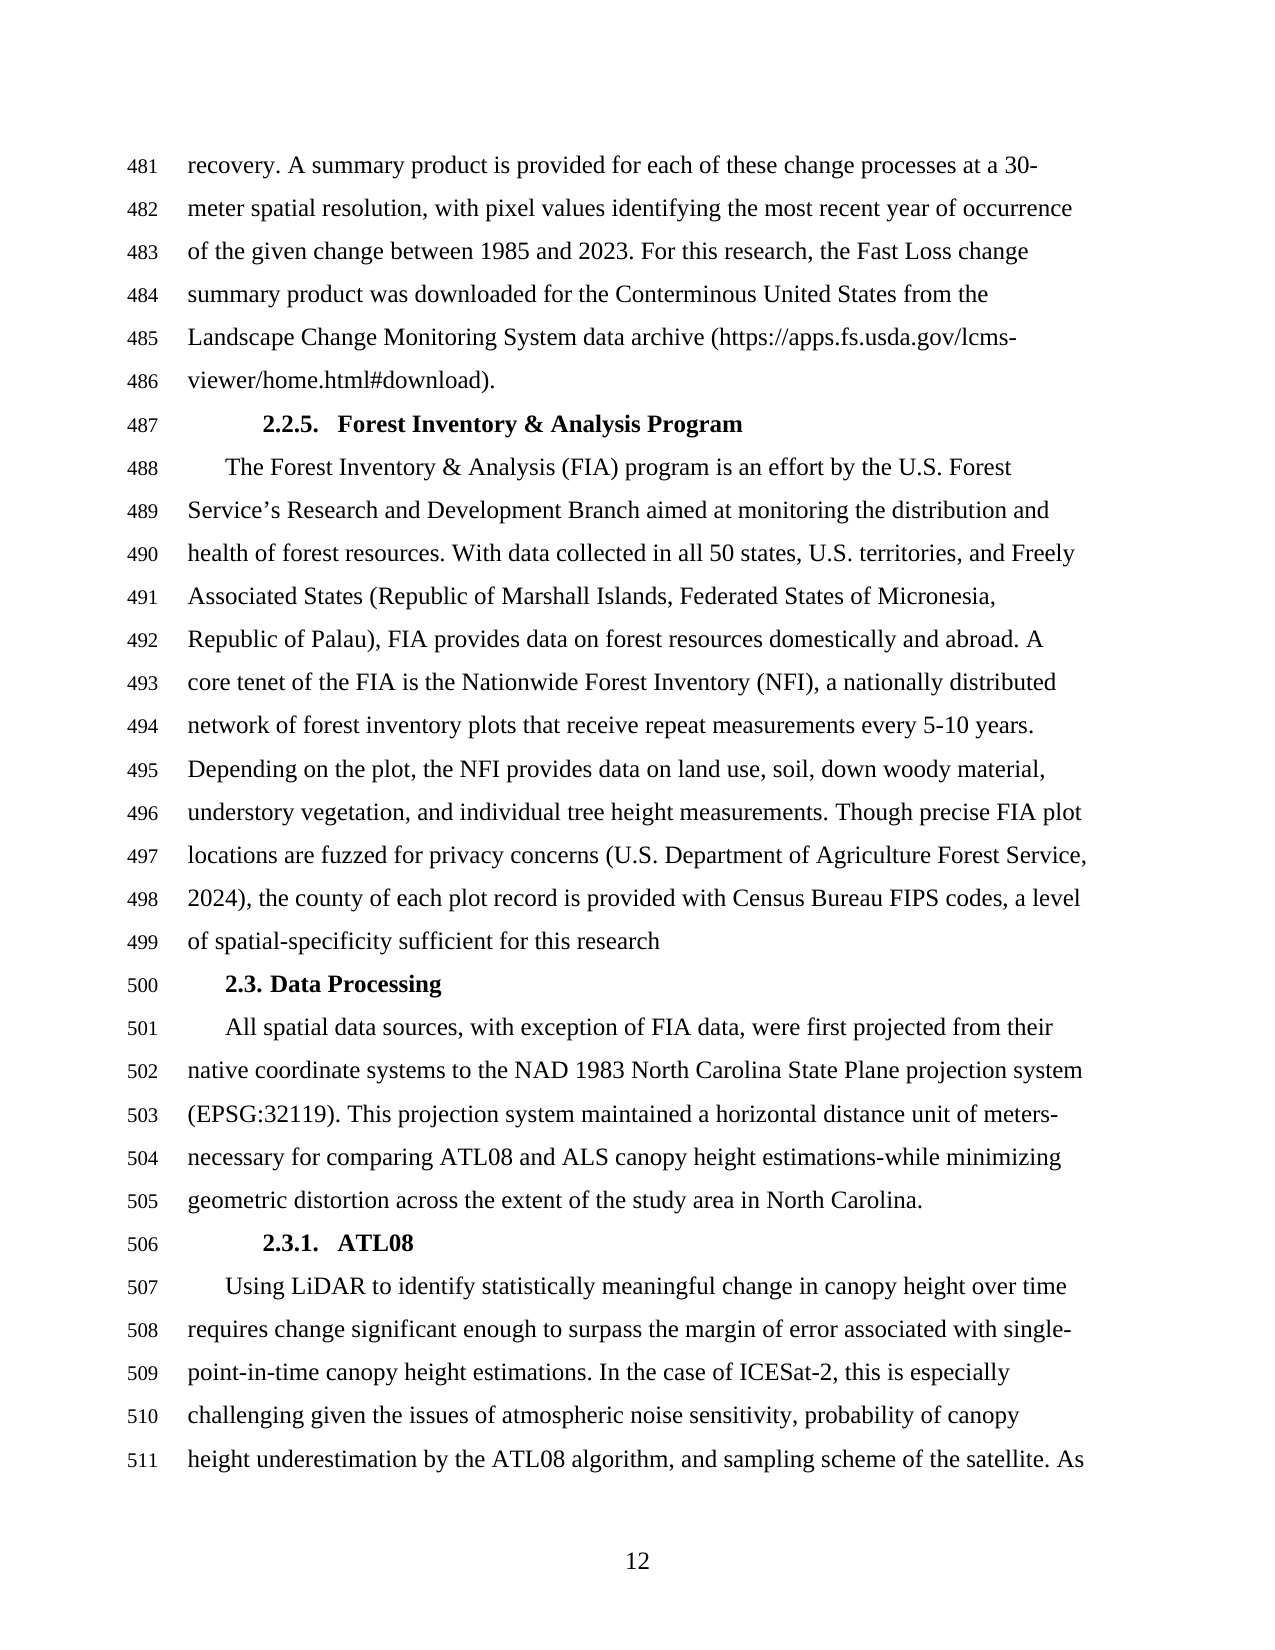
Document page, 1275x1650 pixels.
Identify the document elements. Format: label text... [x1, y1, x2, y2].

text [187, 1271, 1087, 1472]
text All spatial data sources, with exception of FIA data, were first projected from their native coordinate systems to the NAD 1983 North Carolina State Plane projection system (EPSG:32119). This projection system maintained a horizontal distance unit of meters- necessary for comparing ATL08 and ALS canopy height estimations-while minimizing geometric distortion across the extent of the study area in North Carolina. [187, 1012, 1087, 1214]
list Forest Inventory & Analysis Program [262, 409, 1087, 437]
list Data Processing [225, 969, 1087, 998]
list ATL08 [262, 1228, 1087, 1257]
text The Forest Inventory & Analysis (FIA) program is an effort by the U.S. Forest Service’s Research and Development Branch aimed at monitoring the distribution and health of forest resources. With data collected in all 50 states, U.S. territories, and Freely Associated States (Republic of Marshall Islands, Federated States of Micronesia, Republic of Palau), FIA provides data on forest resources domestically and abroad. A core tenet of the FIA is the Nationwide Forest Inventory (NFI), a nationally distributed network of forest inventory plots that receive repeat measurements every 5-10 years. Depending on the plot, the NFI provides data on land use, soil, down woody material, understory vegetation, and individual tree height measurements. Though precise FIA plot locations are fuzzed for privacy concerns (U.S. Department of Agriculture Forest Service, 2024), the county of each plot record is provided with Census Bureau FIPS codes, a level of spatial-specificity sufficient for this research [187, 452, 1087, 955]
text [187, 150, 1087, 394]
